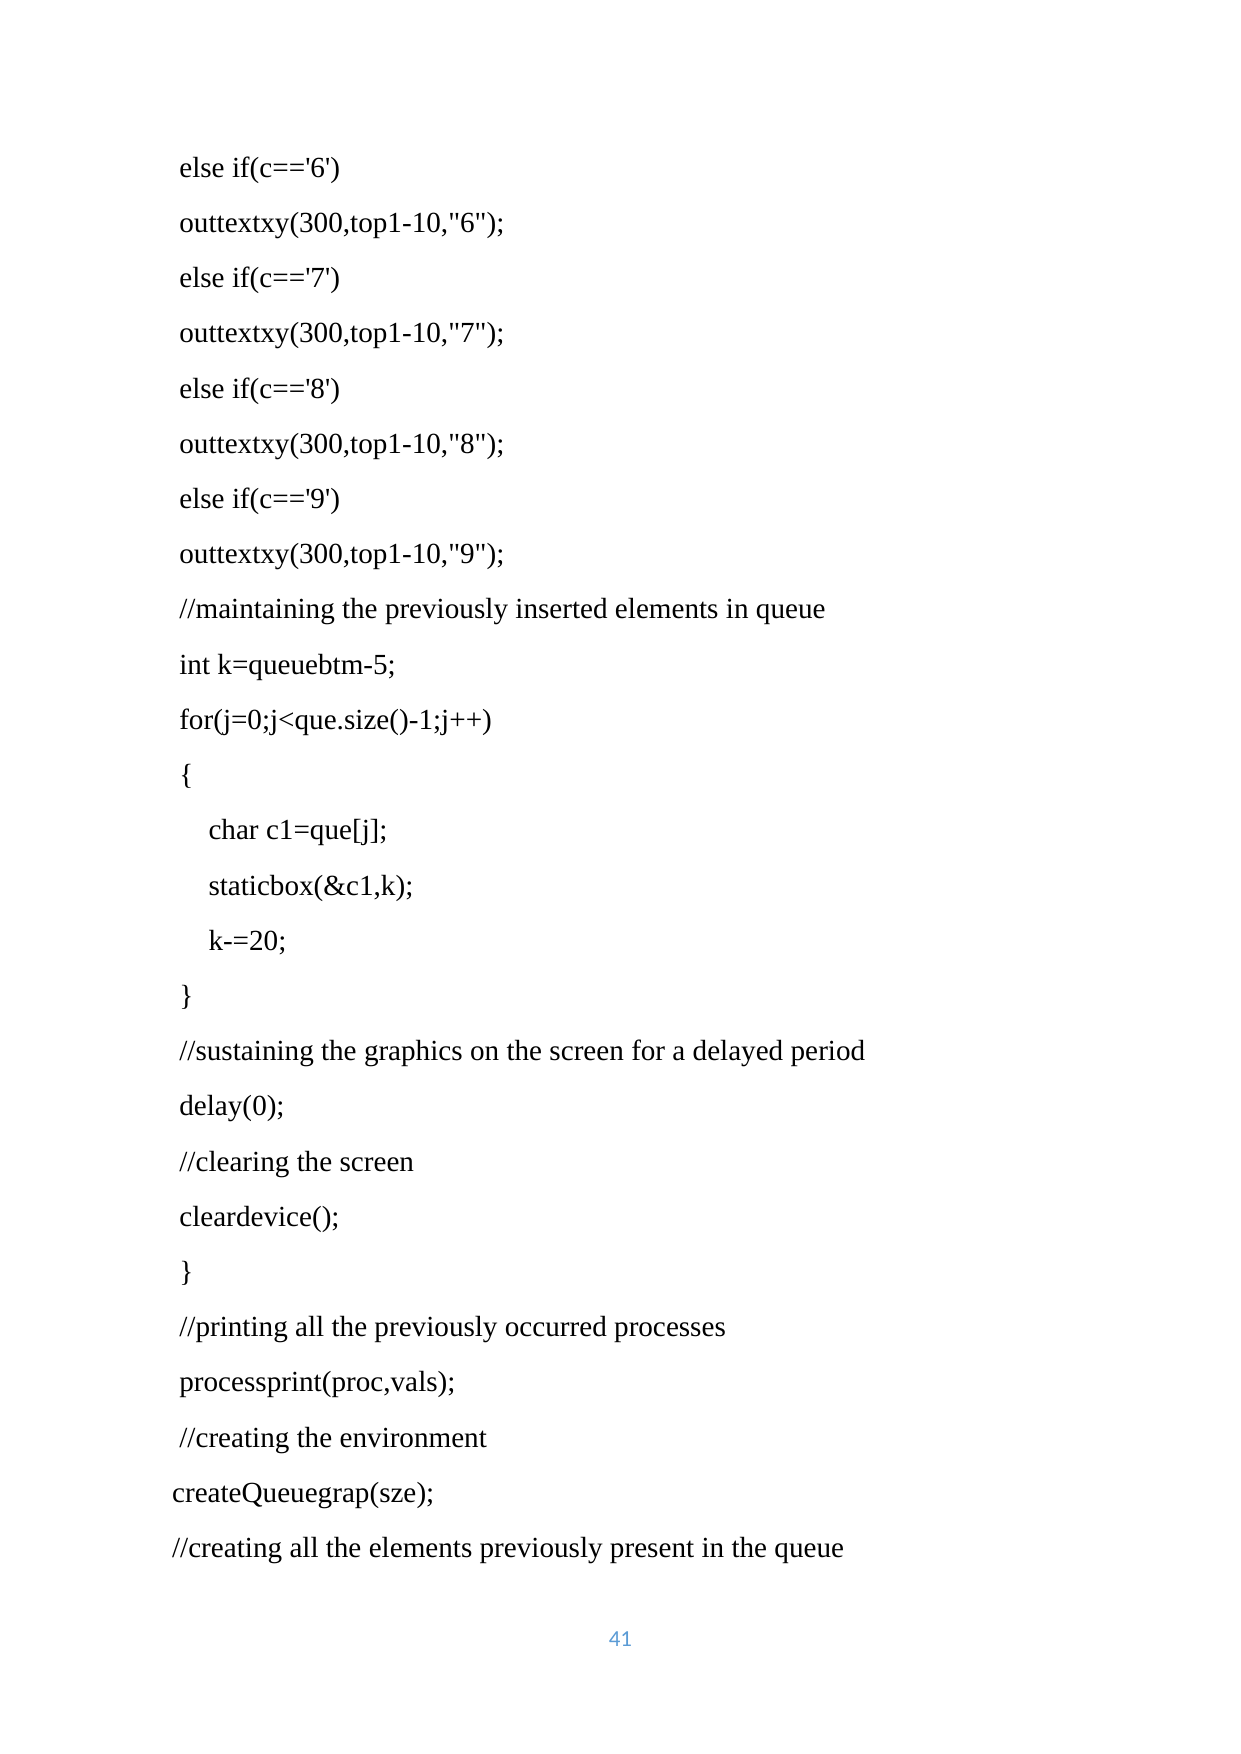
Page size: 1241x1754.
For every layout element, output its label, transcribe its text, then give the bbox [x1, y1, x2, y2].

text } [150, 1254, 1090, 1288]
text outtextxy(300,top1-10,"8"); [150, 426, 1090, 459]
text //creating the environment [150, 1420, 1090, 1453]
text else if(c=='6') [150, 150, 1090, 183]
text outtextxy(300,top1-10,"6"); [150, 205, 1090, 239]
text createQueuegrap(sze); [150, 1475, 1090, 1508]
text else if(c=='9') [150, 481, 1090, 515]
text staticbox(&c1,k); [150, 868, 1090, 901]
text int k=queuebtm-5; [150, 647, 1090, 680]
text char c1=que[j]; [150, 812, 1090, 846]
text processprint(proc,vals); [150, 1364, 1090, 1398]
text { [150, 757, 1090, 791]
text //sustaining the graphics on the screen for a delayed period [150, 1033, 1090, 1067]
text //maintaining the previously inserted elements in queue [150, 592, 1090, 625]
text k-=20; [150, 923, 1090, 956]
text delay(0); [150, 1088, 1090, 1122]
text //clearing the screen [150, 1144, 1090, 1177]
text cleardevice(); [150, 1199, 1090, 1232]
text outtextxy(300,top1-10,"7"); [150, 316, 1090, 349]
text else if(c=='8') [150, 371, 1090, 404]
text //creating all the elements previously present in the queue [150, 1530, 1090, 1564]
text else if(c=='7') [150, 260, 1090, 294]
text for(j=0;j<que.size()-1;j++) [150, 702, 1090, 736]
text //printing all the previously occurred processes [150, 1309, 1090, 1343]
text } [150, 978, 1090, 1012]
text outtextxy(300,top1-10,"9"); [150, 536, 1090, 570]
